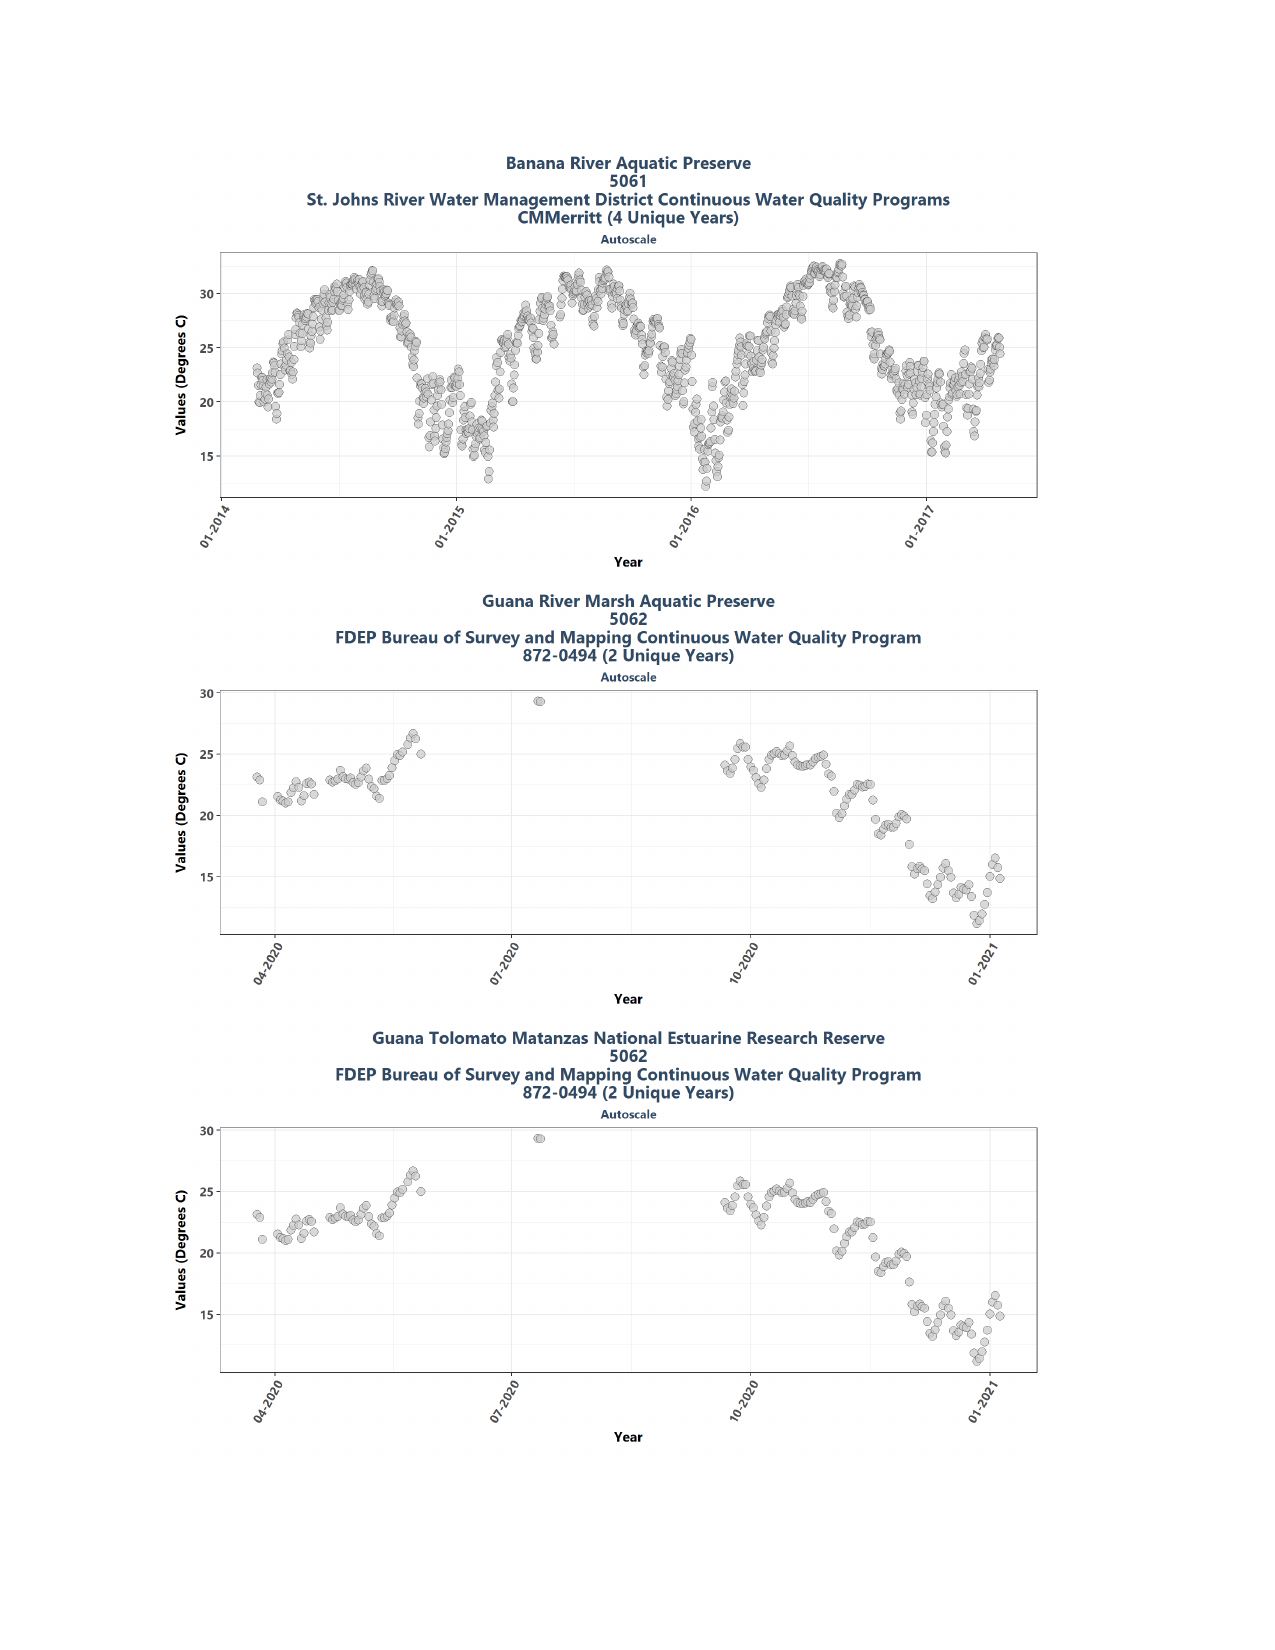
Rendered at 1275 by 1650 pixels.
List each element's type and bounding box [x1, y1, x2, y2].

picture [168, 150, 1044, 1463]
